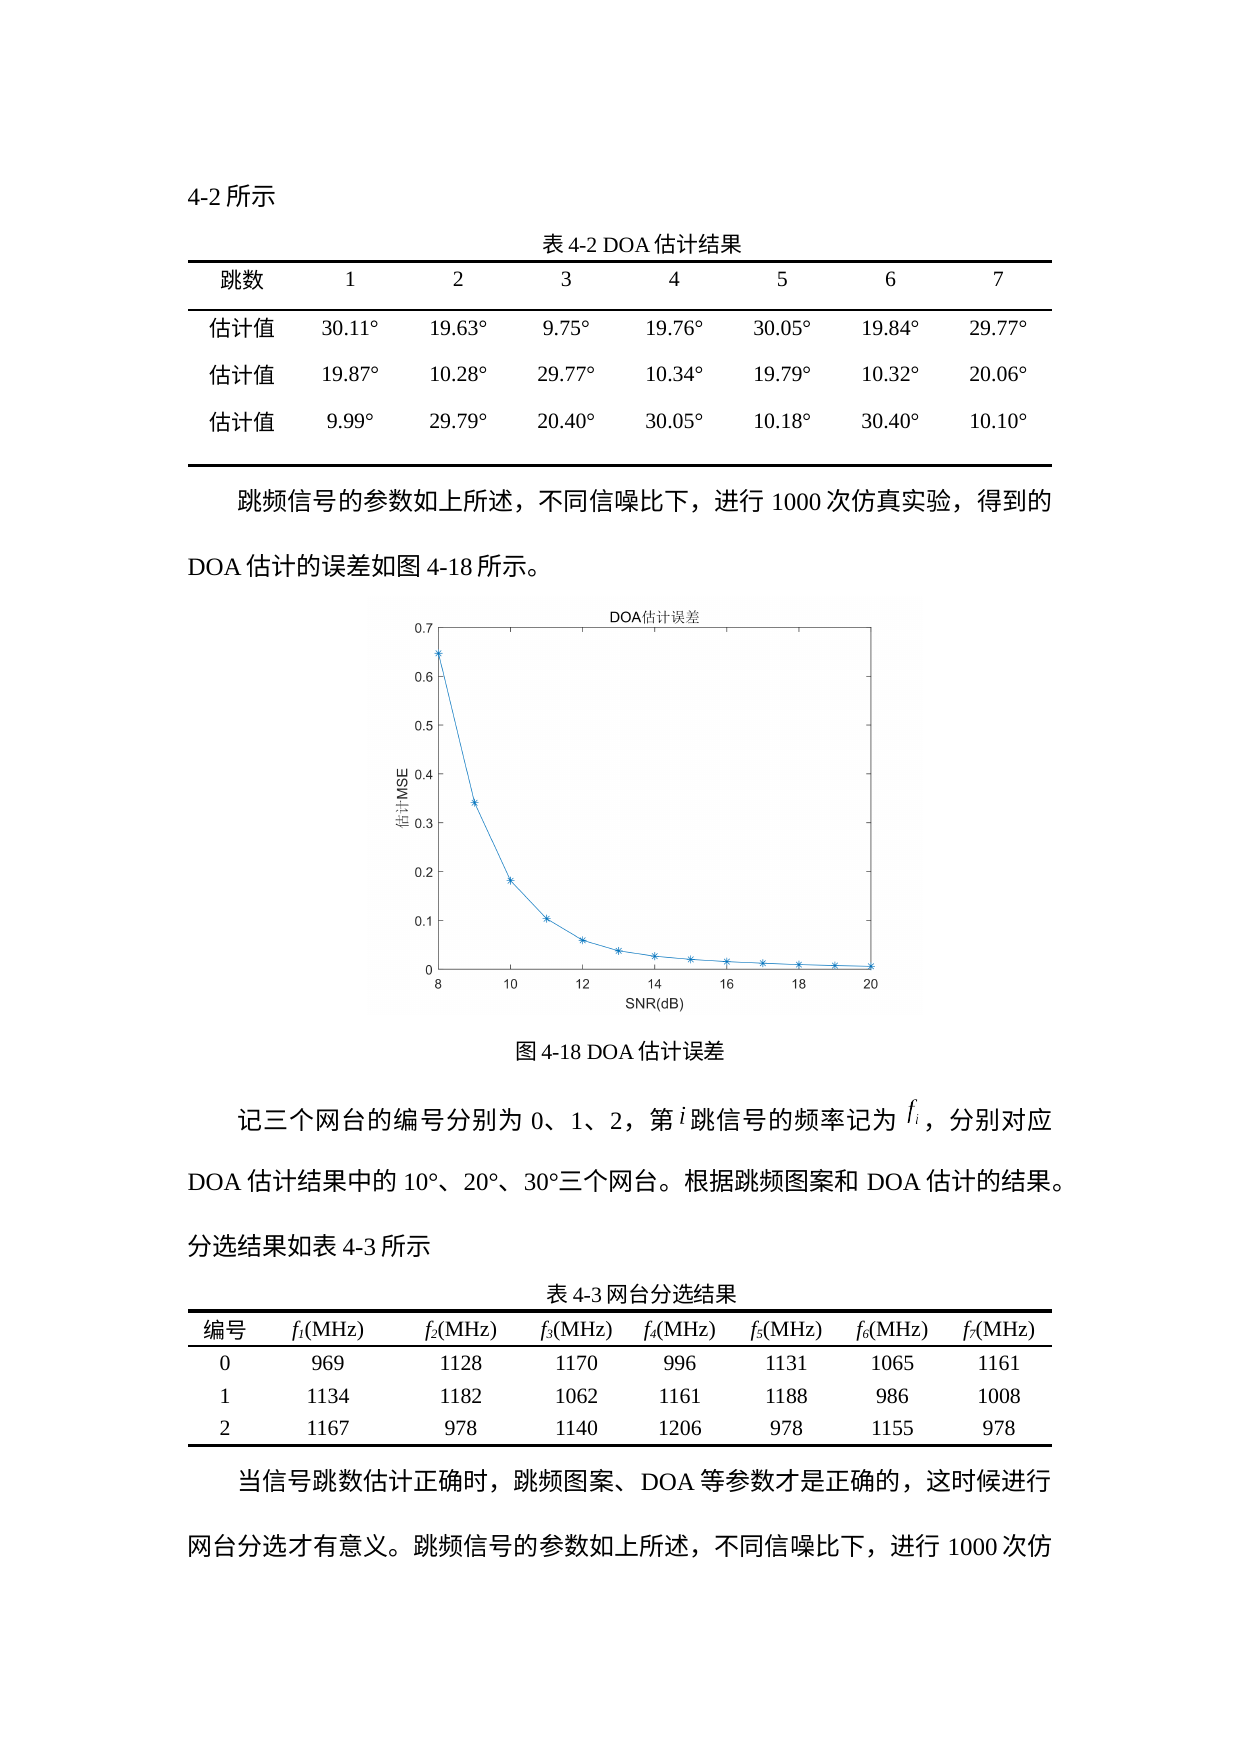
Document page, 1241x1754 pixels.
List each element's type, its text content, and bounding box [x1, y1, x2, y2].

table_cell 9.75° [512, 311, 620, 358]
table_header f5(MHz) [734, 1313, 839, 1345]
table_cell 20.06° [944, 358, 1052, 404]
table_cell 1134 [261, 1379, 394, 1412]
table_cell 估计值 [188, 311, 296, 358]
text 记三个网台的编号分别为 0、1、2，第跳信号的频率记为，分别对应 DOA 估计结果中的10°、20°、30°三个网台。根据跳频图案和 DOA 估计的结果。分选结果如表4-3所示 [187, 1082, 1053, 1277]
table_header 5 [728, 263, 836, 309]
table_cell 20.40° [512, 405, 620, 463]
table_cell 1 [188, 1379, 261, 1412]
table_cell 10.18° [728, 405, 836, 463]
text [187, 1447, 1053, 1577]
table_cell 19.84° [836, 311, 944, 358]
table_cell 30.05° [728, 311, 836, 358]
table_cell 0 [188, 1347, 261, 1379]
table_cell 10.10° [944, 405, 1052, 463]
table_cell 1161 [626, 1379, 734, 1412]
table_cell 19.87° [296, 358, 404, 404]
table_cell 估计值 [188, 405, 296, 463]
table_cell 19.63° [404, 311, 512, 358]
table_cell 19.76° [620, 311, 728, 358]
table_cell 29.79° [404, 405, 512, 463]
table_header 1 [296, 263, 404, 309]
table_cell 1140 [527, 1412, 626, 1444]
table_cell 1065 [839, 1347, 946, 1379]
table_cell 1182 [394, 1379, 527, 1412]
table_cell 1170 [527, 1347, 626, 1379]
table_cell 969 [261, 1347, 394, 1379]
text 表4-2 DOA估计结果 [187, 227, 1053, 259]
table_header f2(MHz) [394, 1313, 527, 1345]
table_header 2 [404, 263, 512, 309]
table_cell 10.28° [404, 358, 512, 404]
table_cell 1128 [394, 1347, 527, 1379]
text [187, 162, 1053, 227]
table_header 4 [620, 263, 728, 309]
table_cell 估计值 [188, 358, 296, 404]
table_cell 30.40° [836, 405, 944, 463]
table_cell 1161 [946, 1347, 1052, 1379]
table_cell 9.99° [296, 405, 404, 463]
table_header f6(MHz) [839, 1313, 946, 1345]
table_cell 978 [394, 1412, 527, 1444]
table_cell 1008 [946, 1379, 1052, 1412]
table_cell 30.05° [620, 405, 728, 463]
table_header f1(MHz) [261, 1313, 394, 1345]
table_cell 30.11° [296, 311, 404, 358]
table_cell 10.32° [836, 358, 944, 404]
table_cell 1188 [734, 1379, 839, 1412]
table_cell 978 [946, 1412, 1052, 1444]
table_cell 1131 [734, 1347, 839, 1379]
table_cell 2 [188, 1412, 261, 1444]
table_cell 19.79° [728, 358, 836, 404]
table_header 3 [512, 263, 620, 309]
table_header 6 [836, 263, 944, 309]
table_cell 29.77° [944, 311, 1052, 358]
table_header 编号 [188, 1313, 261, 1345]
text 跳频信号的参数如上所述，不同信噪比下，进行1000次仿真实验，得到的DOA 估计的误差如图4-18所示。 [187, 467, 1053, 597]
text 表4-3网台分选结果 [187, 1277, 1053, 1309]
table_cell 29.77° [512, 358, 620, 404]
table_header 7 [944, 263, 1052, 309]
picture [366, 596, 924, 1015]
text 图4-18 DOA 估计误差 [187, 1033, 1053, 1066]
table_header f4(MHz) [626, 1313, 734, 1345]
table_cell 986 [839, 1379, 946, 1412]
table_cell 1062 [527, 1379, 626, 1412]
table_cell 978 [734, 1412, 839, 1444]
table_cell 1167 [261, 1412, 394, 1444]
table_header 跳数 [188, 263, 296, 309]
table_cell 1206 [626, 1412, 734, 1444]
table_cell 1155 [839, 1412, 946, 1444]
table_cell 10.34° [620, 358, 728, 404]
table_cell 996 [626, 1347, 734, 1379]
table_header f7(MHz) [946, 1313, 1052, 1345]
table_header f3(MHz) [527, 1313, 626, 1345]
